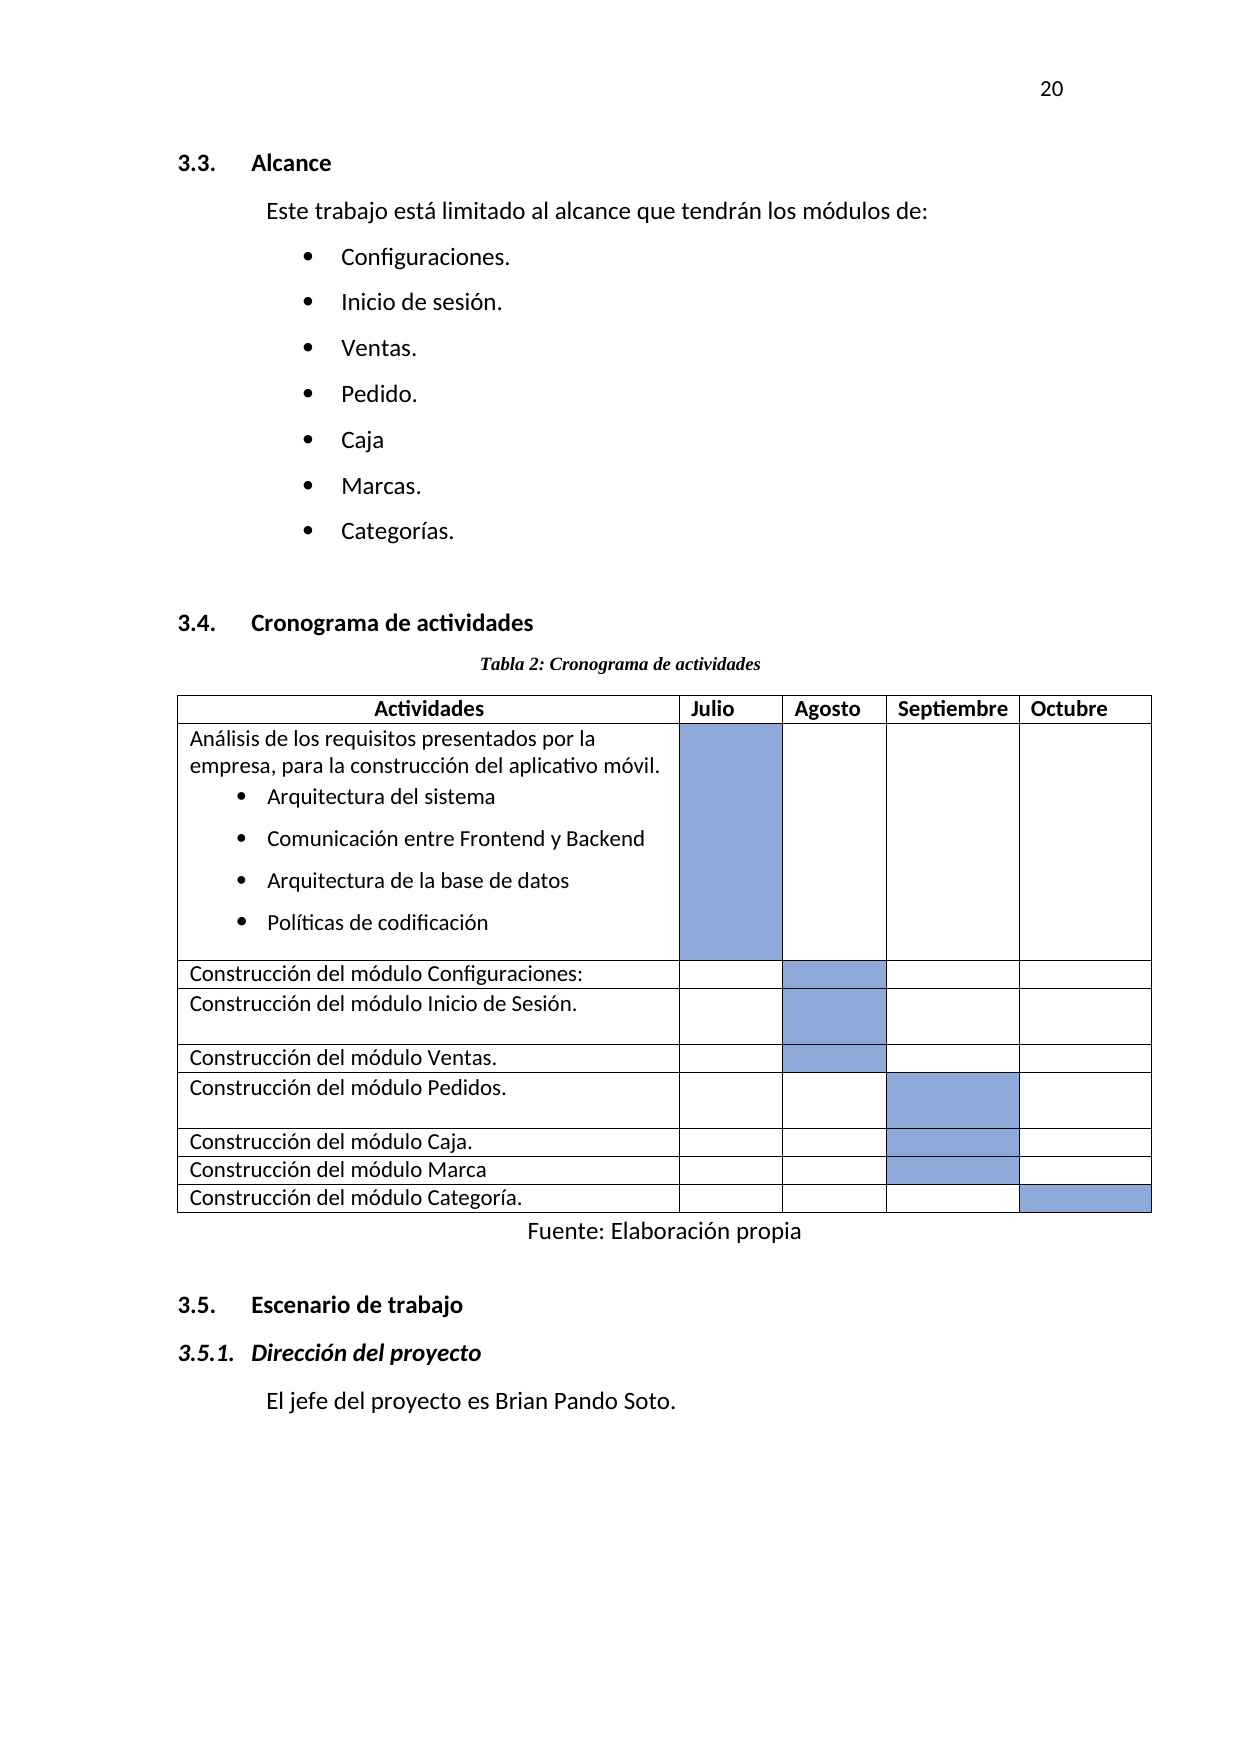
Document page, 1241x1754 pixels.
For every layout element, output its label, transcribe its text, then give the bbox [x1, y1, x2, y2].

table_cell [1020, 1073, 1151, 1128]
list Inicio de sesión. [303, 287, 1186, 317]
table_cell [680, 1185, 782, 1212]
table_cell [680, 961, 782, 988]
table_cell [887, 1045, 1019, 1072]
table_cell [1020, 1185, 1151, 1212]
table_header Actividades [178, 696, 679, 723]
subtitle Cronograma de actividades [177, 607, 1186, 637]
text Tabla 2: Cronograma de actividades [176, 653, 1064, 674]
list Marcas. [303, 470, 1186, 500]
table_cell Construcción del módulo Caja. [178, 1129, 679, 1156]
table_cell [783, 1129, 886, 1156]
subtitle Alcance [177, 147, 1186, 177]
table_cell [887, 724, 1019, 960]
subtitle Dirección del proyecto [177, 1337, 1186, 1368]
table_cell [680, 1157, 782, 1184]
table_cell Construcción del módulo Configuraciones: [178, 961, 679, 988]
table_cell [1020, 1129, 1151, 1156]
table_cell [680, 989, 782, 1044]
table_cell [1020, 1157, 1151, 1184]
text El jefe del proyecto es Brian Pando Soto. [266, 1385, 1186, 1416]
table_cell [1020, 1045, 1151, 1072]
table_cell [887, 961, 1019, 988]
list Pedido. [303, 378, 1186, 409]
table_cell [887, 1073, 1019, 1128]
table_cell Construcción del módulo Marca [178, 1157, 679, 1184]
table_cell Construcción del módulo Inicio de Sesión. [178, 989, 679, 1044]
text Este trabajo está limitado al alcance que tendrán los módulos de: [266, 195, 1186, 226]
list Categorías. [303, 515, 1186, 546]
list Caja [303, 424, 1186, 454]
list Configuraciones. [303, 241, 1186, 271]
table_cell [680, 1045, 782, 1072]
table_header Septiembre [887, 696, 1019, 723]
table_cell [1020, 989, 1151, 1044]
table_cell [783, 989, 886, 1044]
table_cell [887, 989, 1019, 1044]
table_cell [680, 724, 782, 960]
table_cell [783, 1073, 886, 1128]
table_cell [1020, 961, 1151, 988]
table_cell Construcción del módulo Ventas. [178, 1045, 679, 1072]
table_cell [783, 724, 886, 960]
table_cell [783, 961, 886, 988]
table_cell [783, 1185, 886, 1212]
table_cell Construcción del módulo Pedidos. [178, 1073, 679, 1128]
subtitle Escenario de trabajo [177, 1289, 1186, 1319]
table_cell [783, 1045, 886, 1072]
text Fuente: Elaboración propia [265, 1215, 1064, 1246]
table_cell Construcción del módulo Categoría. [178, 1185, 679, 1212]
table_header Agosto [783, 696, 886, 723]
list Ventas. [303, 332, 1186, 363]
table_cell [783, 1157, 886, 1184]
table_cell [887, 1129, 1019, 1156]
table_cell [887, 1185, 1019, 1212]
table_cell [680, 1129, 782, 1156]
table_cell Análisis de los requisitos presentados por la empresa, para la construcción del aplicativo móvil. Arquitectura del sistema Comunicación entre Frontend y Backend Arquitectura de la base de datos Políticas de codificación [178, 724, 679, 960]
table_header Octubre [1020, 696, 1151, 723]
table_header Julio [680, 696, 782, 723]
table_cell [1020, 724, 1151, 960]
table_cell [680, 1073, 782, 1128]
table_cell [887, 1157, 1019, 1184]
